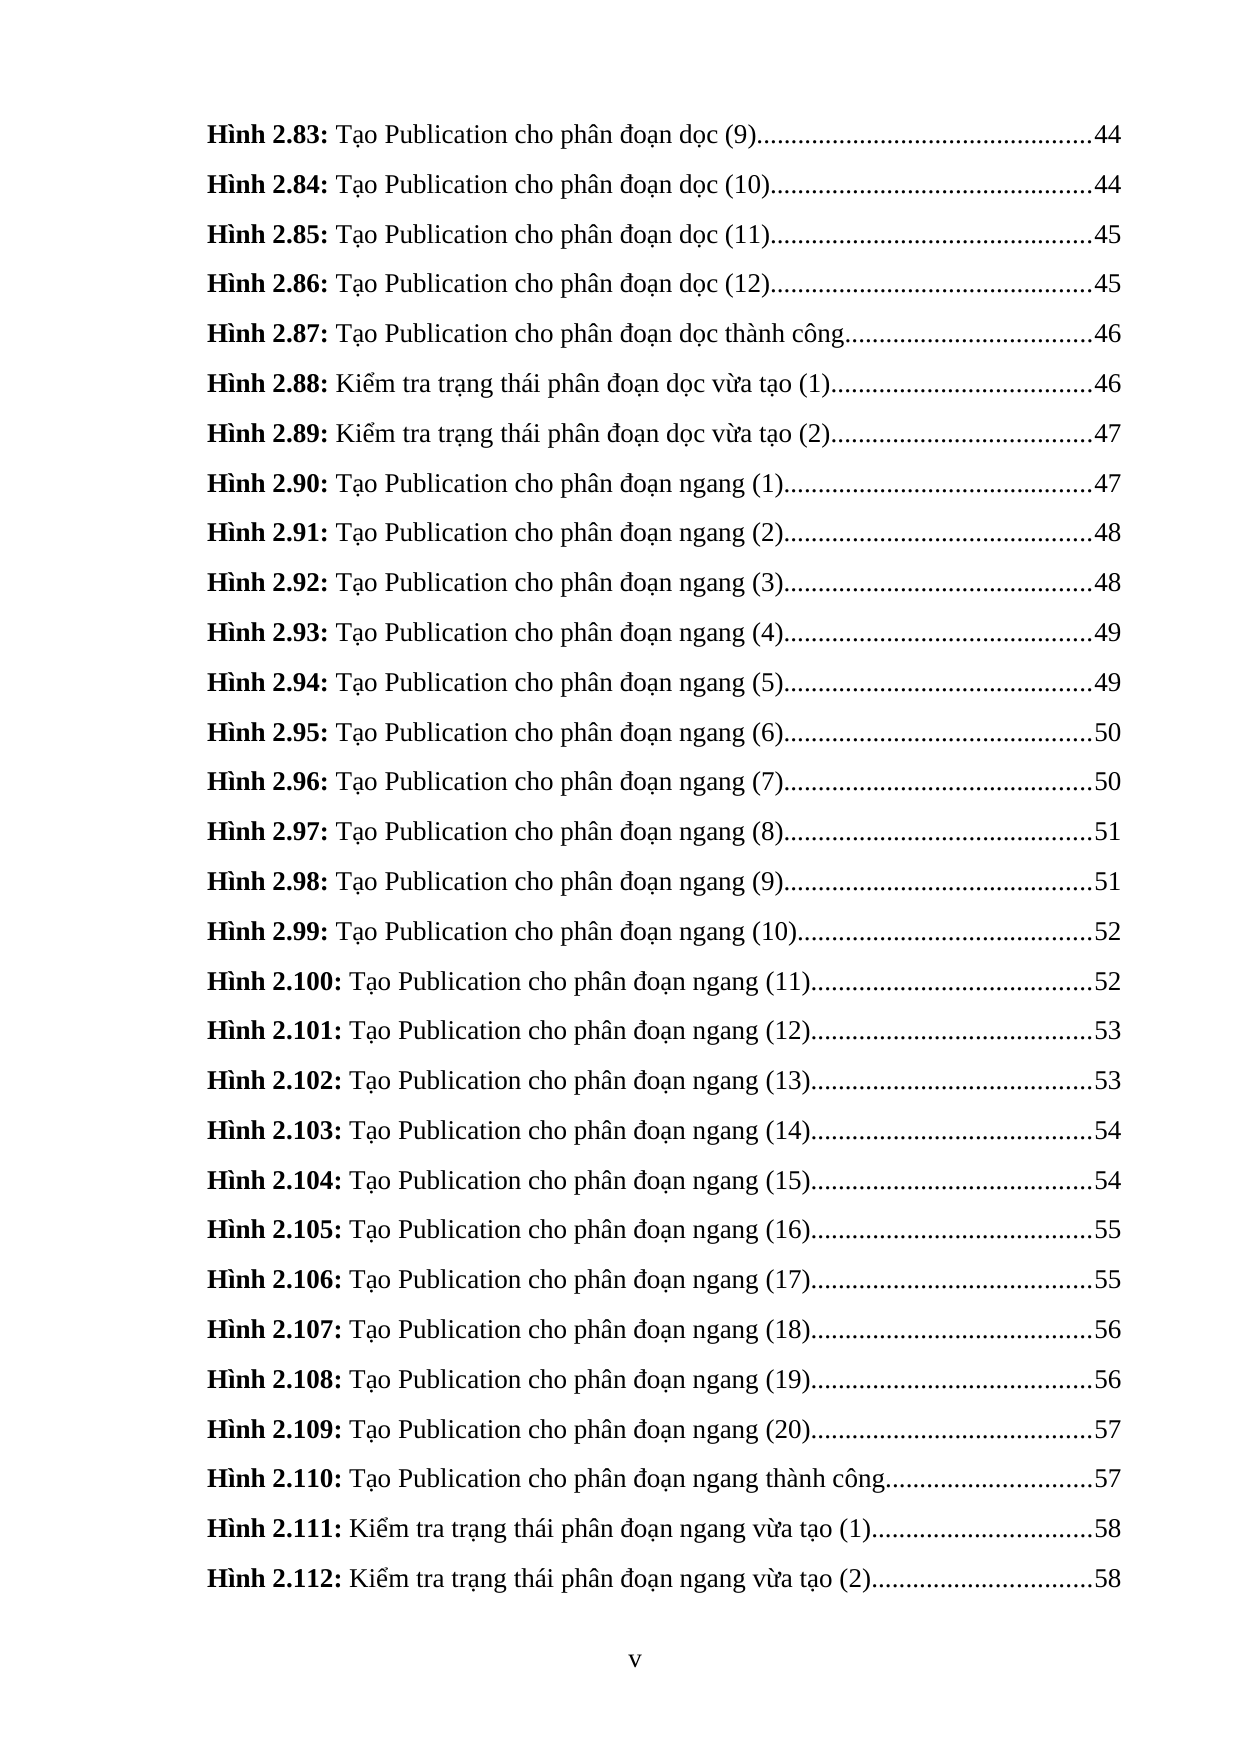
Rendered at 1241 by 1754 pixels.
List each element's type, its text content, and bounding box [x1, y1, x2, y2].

text Hình 2.88: Kiểm tra trạng thái phân đoạn dọc vừa tạo (1) 46 [148, 367, 1122, 398]
text Hình 2.110: Tạo Publication cho phân đoạn ngang thành công 57 [148, 1462, 1122, 1494]
text Hình 2.111: Kiểm tra trạng thái phân đoạn ngang vừa tạo (1) 58 [148, 1512, 1122, 1543]
text Hình 2.86: Tạo Publication cho phân đoạn dọc (12) 45 [148, 267, 1122, 299]
text Hình 2.98: Tạo Publication cho phân đoạn ngang (9) 51 [148, 865, 1122, 896]
text Hình 2.97: Tạo Publication cho phân đoạn ngang (8) 51 [148, 815, 1122, 846]
text Hình 2.109: Tạo Publication cho phân đoạn ngang (20) 57 [148, 1413, 1122, 1444]
text Hình 2.100: Tạo Publication cho phân đoạn ngang (11) 52 [148, 964, 1122, 996]
text Hình 2.92: Tạo Publication cho phân đoạn ngang (3) 48 [148, 566, 1122, 597]
text Hình 2.84: Tạo Publication cho phân đoạn dọc (10) 44 [148, 168, 1122, 199]
text Hình 2.102: Tạo Publication cho phân đoạn ngang (13) 53 [148, 1064, 1122, 1095]
text Hình 2.112: Kiểm tra trạng thái phân đoạn ngang vừa tạo (2) 58 [148, 1562, 1122, 1593]
text Hình 2.99: Tạo Publication cho phân đoạn ngang (10) 52 [148, 915, 1122, 946]
text Hình 2.89: Kiểm tra trạng thái phân đoạn dọc vừa tạo (2) 47 [148, 417, 1122, 448]
text Hình 2.108: Tạo Publication cho phân đoạn ngang (19) 56 [148, 1363, 1122, 1394]
text Hình 2.94: Tạo Publication cho phân đoạn ngang (5) 49 [148, 666, 1122, 697]
text Hình 2.104: Tạo Publication cho phân đoạn ngang (15) 54 [148, 1164, 1122, 1195]
text Hình 2.91: Tạo Publication cho phân đoạn ngang (2) 48 [148, 516, 1122, 548]
text Hình 2.93: Tạo Publication cho phân đoạn ngang (4) 49 [148, 616, 1122, 647]
text Hình 2.85: Tạo Publication cho phân đoạn dọc (11) 45 [148, 218, 1122, 249]
text Hình 2.96: Tạo Publication cho phân đoạn ngang (7) 50 [148, 765, 1122, 797]
text Hình 2.101: Tạo Publication cho phân đoạn ngang (12) 53 [148, 1014, 1122, 1046]
text Hình 2.106: Tạo Publication cho phân đoạn ngang (17) 55 [148, 1263, 1122, 1294]
text Hình 2.95: Tạo Publication cho phân đoạn ngang (6) 50 [148, 716, 1122, 747]
text Hình 2.90: Tạo Publication cho phân đoạn ngang (1) 47 [148, 467, 1122, 498]
text Hình 2.107: Tạo Publication cho phân đoạn ngang (18) 56 [148, 1313, 1122, 1344]
text Hình 2.105: Tạo Publication cho phân đoạn ngang (16) 55 [148, 1213, 1122, 1245]
text Hình 2.103: Tạo Publication cho phân đoạn ngang (14) 54 [148, 1114, 1122, 1145]
text Hình 2.83: Tạo Publication cho phân đoạn dọc (9) 44 [148, 118, 1122, 149]
text Hình 2.87: Tạo Publication cho phân đoạn dọc thành công 46 [148, 317, 1122, 348]
